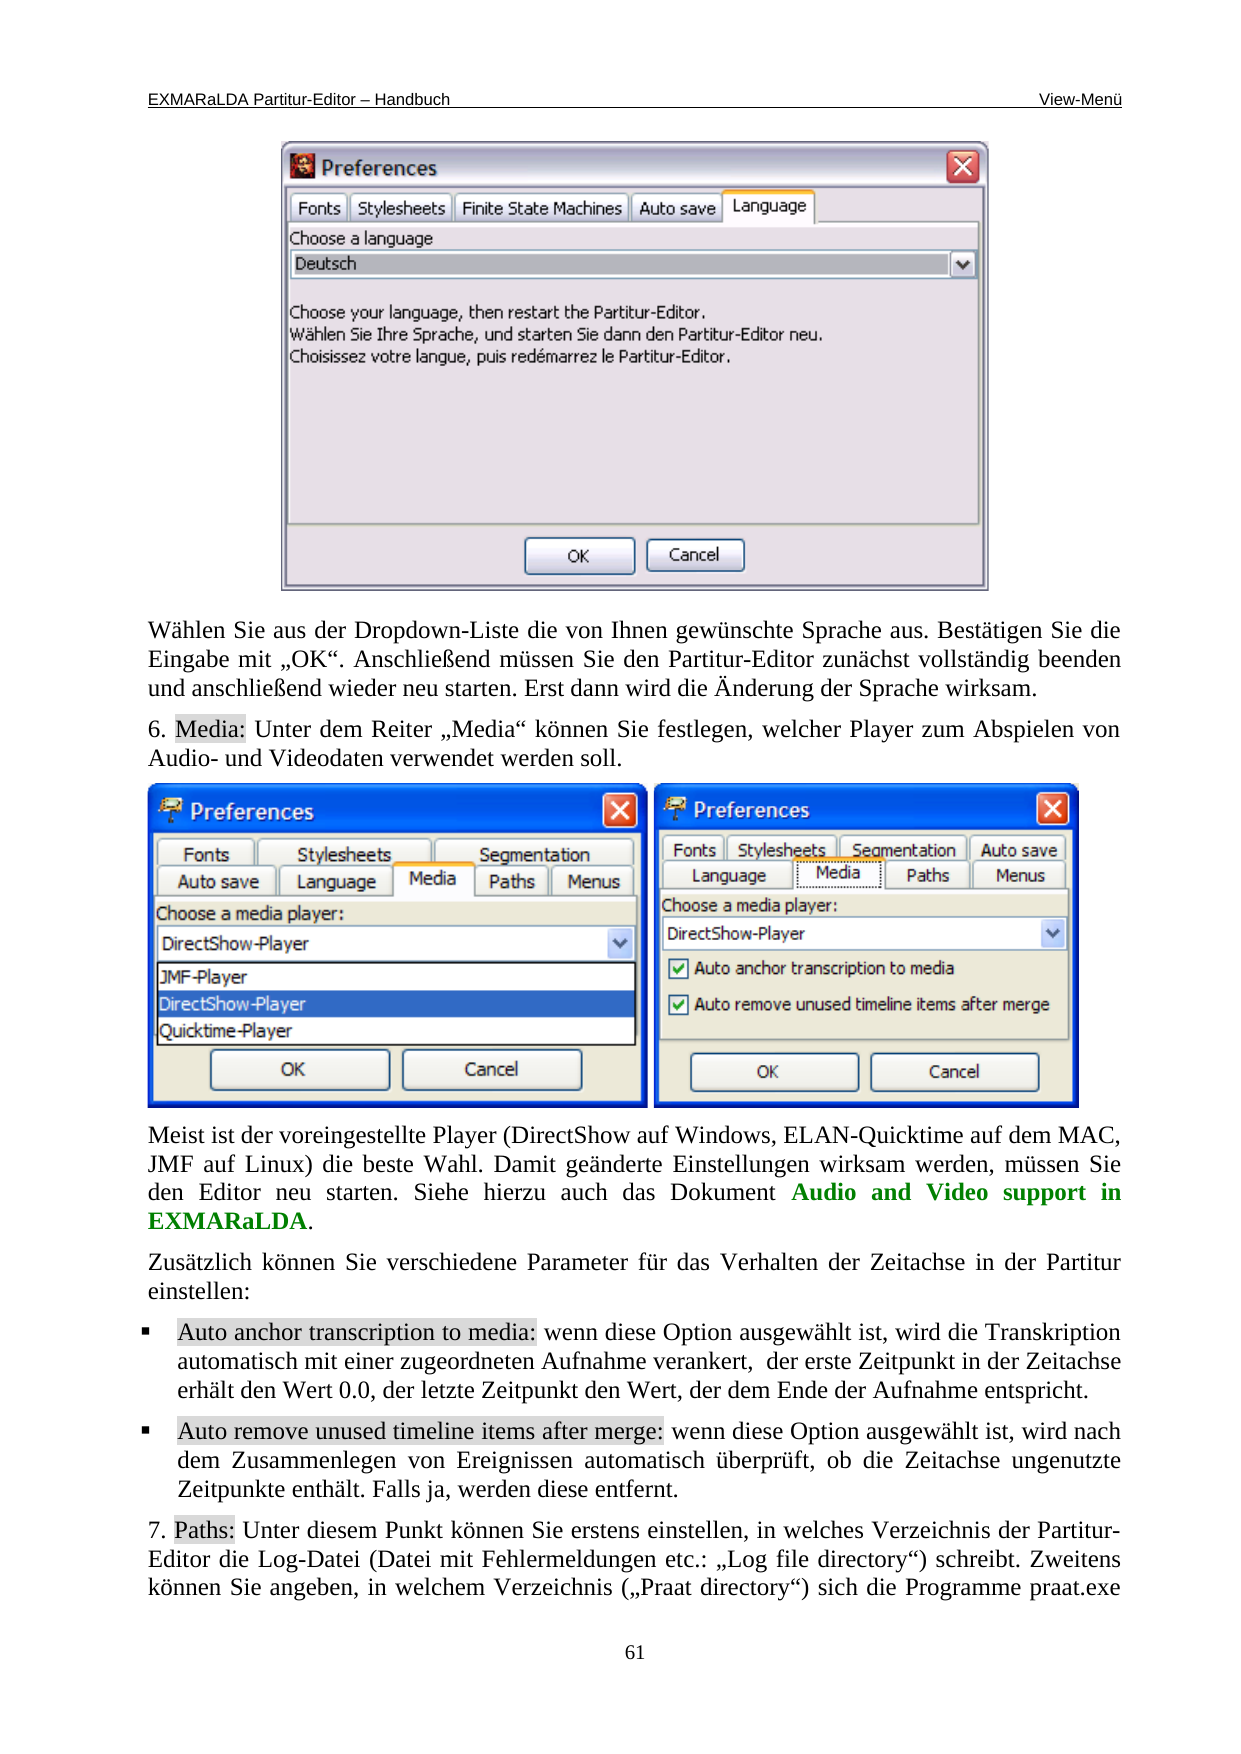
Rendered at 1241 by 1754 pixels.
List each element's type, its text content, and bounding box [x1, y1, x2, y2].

text Auto remove unused timeline items after merge: wenn diese Option ausgewählt ist, wird nach dem Zusammenlegen von Ereignissen automatisch überprüft, ob die Zeitachse ungenutzte Zeitpunkte enthält. Falls ja, werden diese entfernt. [139, 1416, 1122, 1502]
text Zusätzlich können Sie verschiedene Parameter für das Verhalten der Zeitachse in der Partitur einstellen: [148, 1247, 1122, 1305]
text Meist ist der voreingestellte Player (DirectShow auf Windows, ELAN-Quicktime auf dem MAC, JMF auf Linux) die beste Wahl. Damit geänderte Einstellungen wirksam werden, müssen Sie den Editor neu starten. Siehe hierzu auch das Dokument Audio and Video support in EXMARaLDA. [148, 1120, 1122, 1235]
text Wählen Sie aus der Dropdown-Liste die von Ihnen gewünschte Sprache aus. Bestätigen Sie die Eingabe mit „OK“. Anschließend müssen Sie den Partitur-Editor zunächst vollständig beenden und anschließend wieder neu starten. Erst dann wird die Änderung der Sprache wirksam. [148, 615, 1122, 701]
picture [653, 783, 1079, 1108]
text 6. Media: Unter dem Reiter „Media“ können Sie festlegen, welcher Player zum Abspielen von Audio- und Videodaten verwendet werden soll. [148, 714, 1122, 771]
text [148, 1515, 1122, 1601]
picture [147, 783, 648, 1108]
text Auto anchor transcription to media: wenn diese Option ausgewählt ist, wird die Transkription automatisch mit einer zugeordneten Aufnahme verankert, der erste Zeitpunkt in der Zeitachse erhält den Wert 0.0, der letzte Zeitpunkt den Wert, der dem Ende der Aufnahme entspricht. [139, 1317, 1122, 1404]
picture [281, 141, 989, 591]
